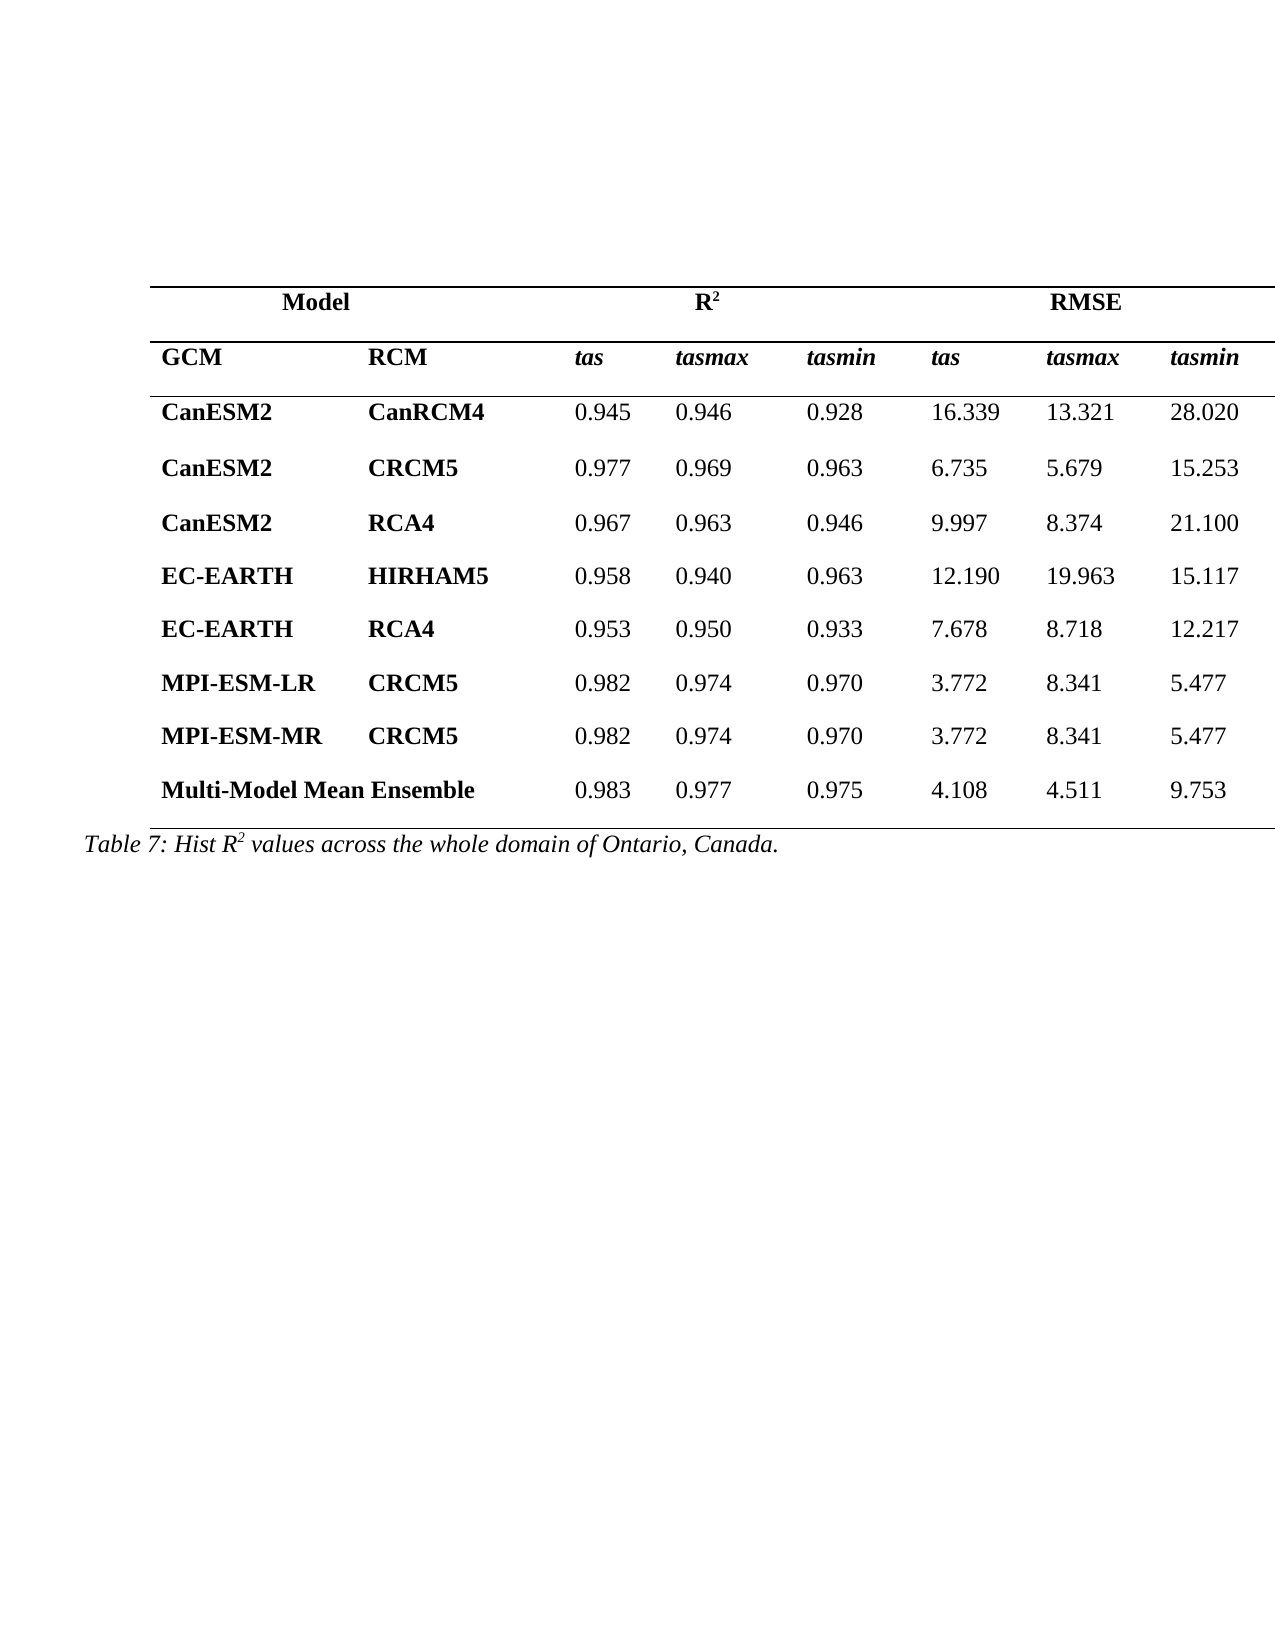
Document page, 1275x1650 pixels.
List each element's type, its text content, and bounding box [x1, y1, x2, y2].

table_cell 4.511 [1035, 775, 1159, 828]
table_cell 0.982 [563, 721, 664, 775]
table_cell 9.753 [1159, 775, 1275, 828]
table_cell CRCM5 [357, 454, 563, 508]
table_cell GCM [150, 343, 357, 396]
table_cell 12.190 [920, 561, 1035, 614]
table_cell 0.945 [563, 397, 664, 453]
table_cell 0.970 [795, 668, 920, 721]
table_cell 8.374 [1035, 508, 1159, 561]
table_cell tasmin [1159, 343, 1275, 396]
table_cell tasmax [664, 343, 795, 396]
table_cell 0.977 [563, 454, 664, 508]
table_cell EC-EARTH [150, 561, 357, 614]
table_header RMSE [814, 288, 1170, 341]
table_cell EC-EARTH [150, 615, 357, 668]
table_cell 0.967 [563, 508, 664, 561]
table_cell 0.946 [664, 397, 795, 453]
table_cell 3.772 [920, 721, 1035, 775]
table_cell 5.679 [1035, 454, 1159, 508]
table_cell 28.020 [1159, 397, 1275, 453]
table_cell 0.946 [795, 508, 920, 561]
table_cell RCA4 [357, 615, 563, 668]
table_cell tas [563, 343, 664, 396]
table_cell 0.977 [664, 775, 795, 828]
table_cell MPI-ESM-LR [150, 668, 357, 721]
table_cell CanESM2 [150, 397, 357, 453]
table_cell 19.963 [1035, 561, 1159, 614]
table_cell CRCM5 [357, 668, 563, 721]
table_cell tasmax [1035, 343, 1159, 396]
table_cell 0.963 [795, 454, 920, 508]
table_cell 0.974 [664, 721, 795, 775]
table_cell 0.969 [664, 454, 795, 508]
table_cell HIRHAM5 [357, 561, 563, 614]
table_cell 0.928 [795, 397, 920, 453]
text Table 7: Hist R2 values across the whole domain of Ontario, Canada. [84, 829, 782, 858]
table_cell 15.253 [1159, 454, 1275, 508]
table_cell 0.958 [563, 561, 664, 614]
table_cell 13.321 [1035, 397, 1159, 453]
table_cell 0.963 [664, 508, 795, 561]
table_cell 3.772 [920, 668, 1035, 721]
table_cell 0.970 [795, 721, 920, 775]
table_cell 5.477 [1159, 668, 1275, 721]
table_cell 9.997 [920, 508, 1035, 561]
table_cell tas [920, 343, 1035, 396]
table_cell 8.718 [1035, 615, 1159, 668]
table_cell 4.108 [920, 775, 1035, 828]
table_cell 6.735 [920, 454, 1035, 508]
table_cell RCM [357, 343, 563, 396]
table_cell 0.975 [795, 775, 920, 828]
table_cell CanESM2 [150, 454, 357, 508]
table_cell 0.982 [563, 668, 664, 721]
table_cell 0.933 [795, 615, 920, 668]
table_cell RCA4 [357, 508, 563, 561]
table_cell 8.341 [1035, 668, 1159, 721]
table_header R2 [482, 288, 814, 341]
table_cell 12.217 [1159, 615, 1275, 668]
table_cell 5.477 [1159, 721, 1275, 775]
table_cell 0.953 [563, 615, 664, 668]
table_header [1170, 288, 1275, 341]
table_header Model [150, 288, 482, 341]
table_cell 15.117 [1159, 561, 1275, 614]
table_cell 21.100 [1159, 508, 1275, 561]
table_cell 0.950 [664, 615, 795, 668]
table_cell CRCM5 [357, 721, 563, 775]
table_cell 0.963 [795, 561, 920, 614]
table_cell CanRCM4 [357, 397, 563, 453]
table_cell 0.940 [664, 561, 795, 614]
table_cell 0.983 [563, 775, 664, 828]
table_cell tasmin [795, 343, 920, 396]
table_cell CanESM2 [150, 508, 357, 561]
table_cell 0.974 [664, 668, 795, 721]
table_cell 16.339 [920, 397, 1035, 453]
table_cell 8.341 [1035, 721, 1159, 775]
table_cell MPI-ESM-MR [150, 721, 357, 775]
table_cell Multi-Model Mean Ensemble [150, 775, 563, 828]
table_cell 7.678 [920, 615, 1035, 668]
